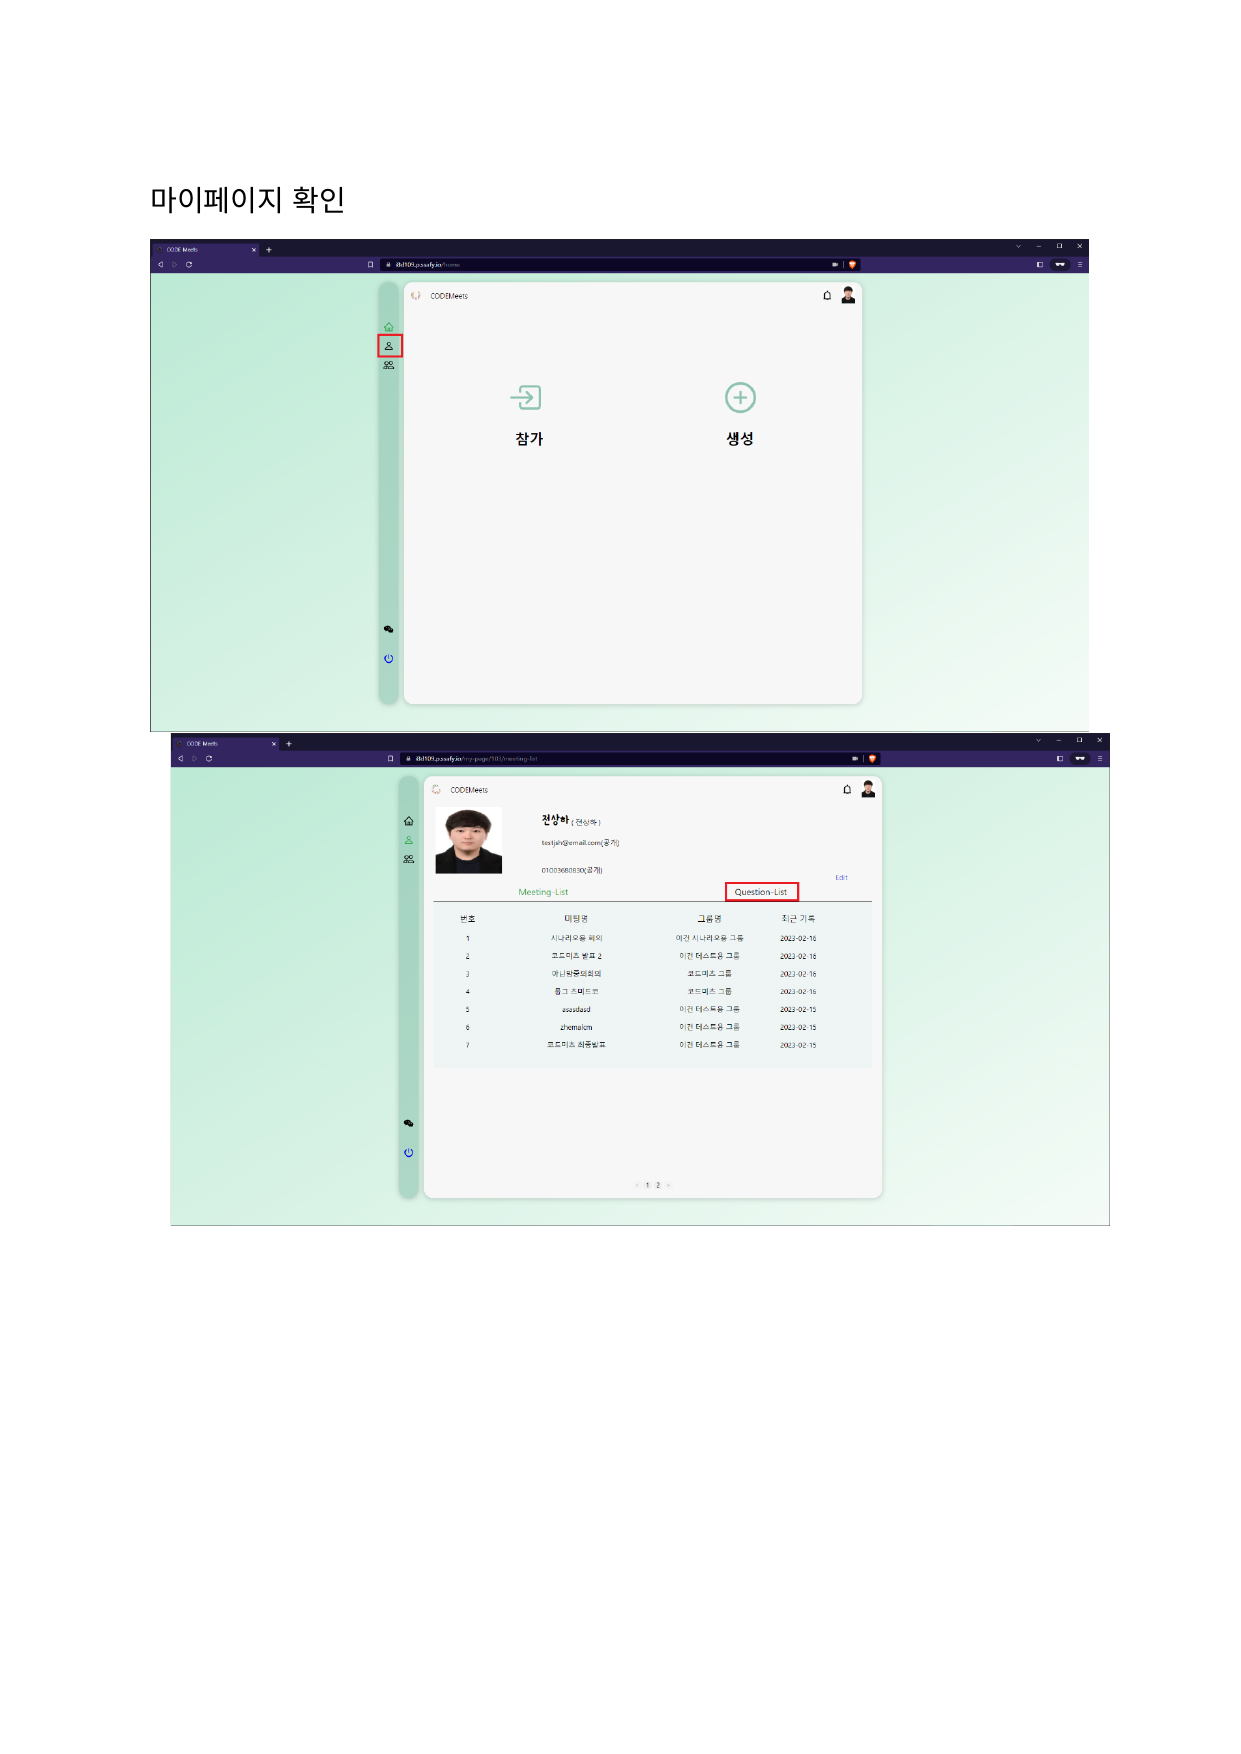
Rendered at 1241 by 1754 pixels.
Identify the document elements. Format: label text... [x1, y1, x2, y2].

subtitle 마이페이지 확인 [150, 177, 1090, 219]
picture [150, 239, 1089, 732]
picture [170, 733, 1110, 1226]
